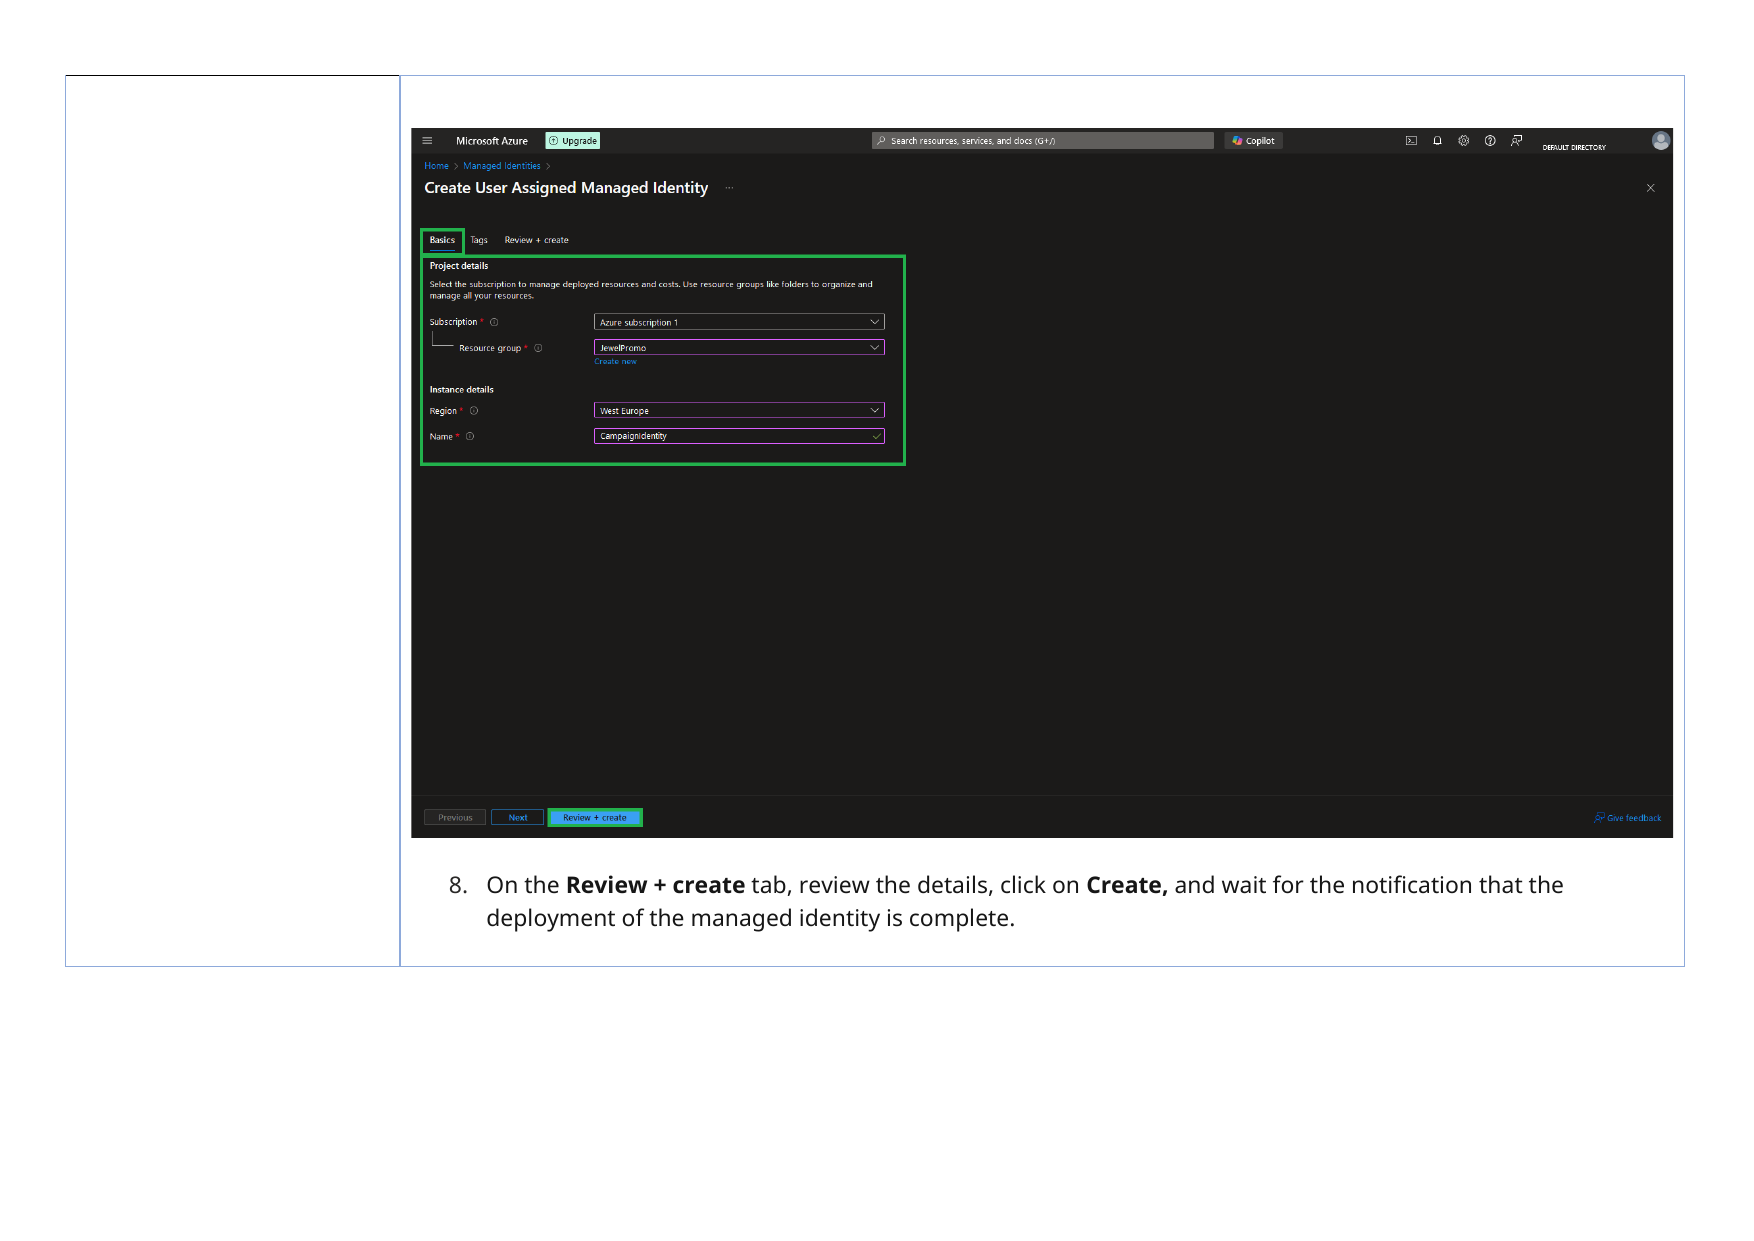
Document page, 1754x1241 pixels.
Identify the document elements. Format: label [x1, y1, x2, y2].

table_cell [66, 76, 399, 966]
table_cell [401, 76, 1684, 966]
picture [411, 128, 1674, 838]
